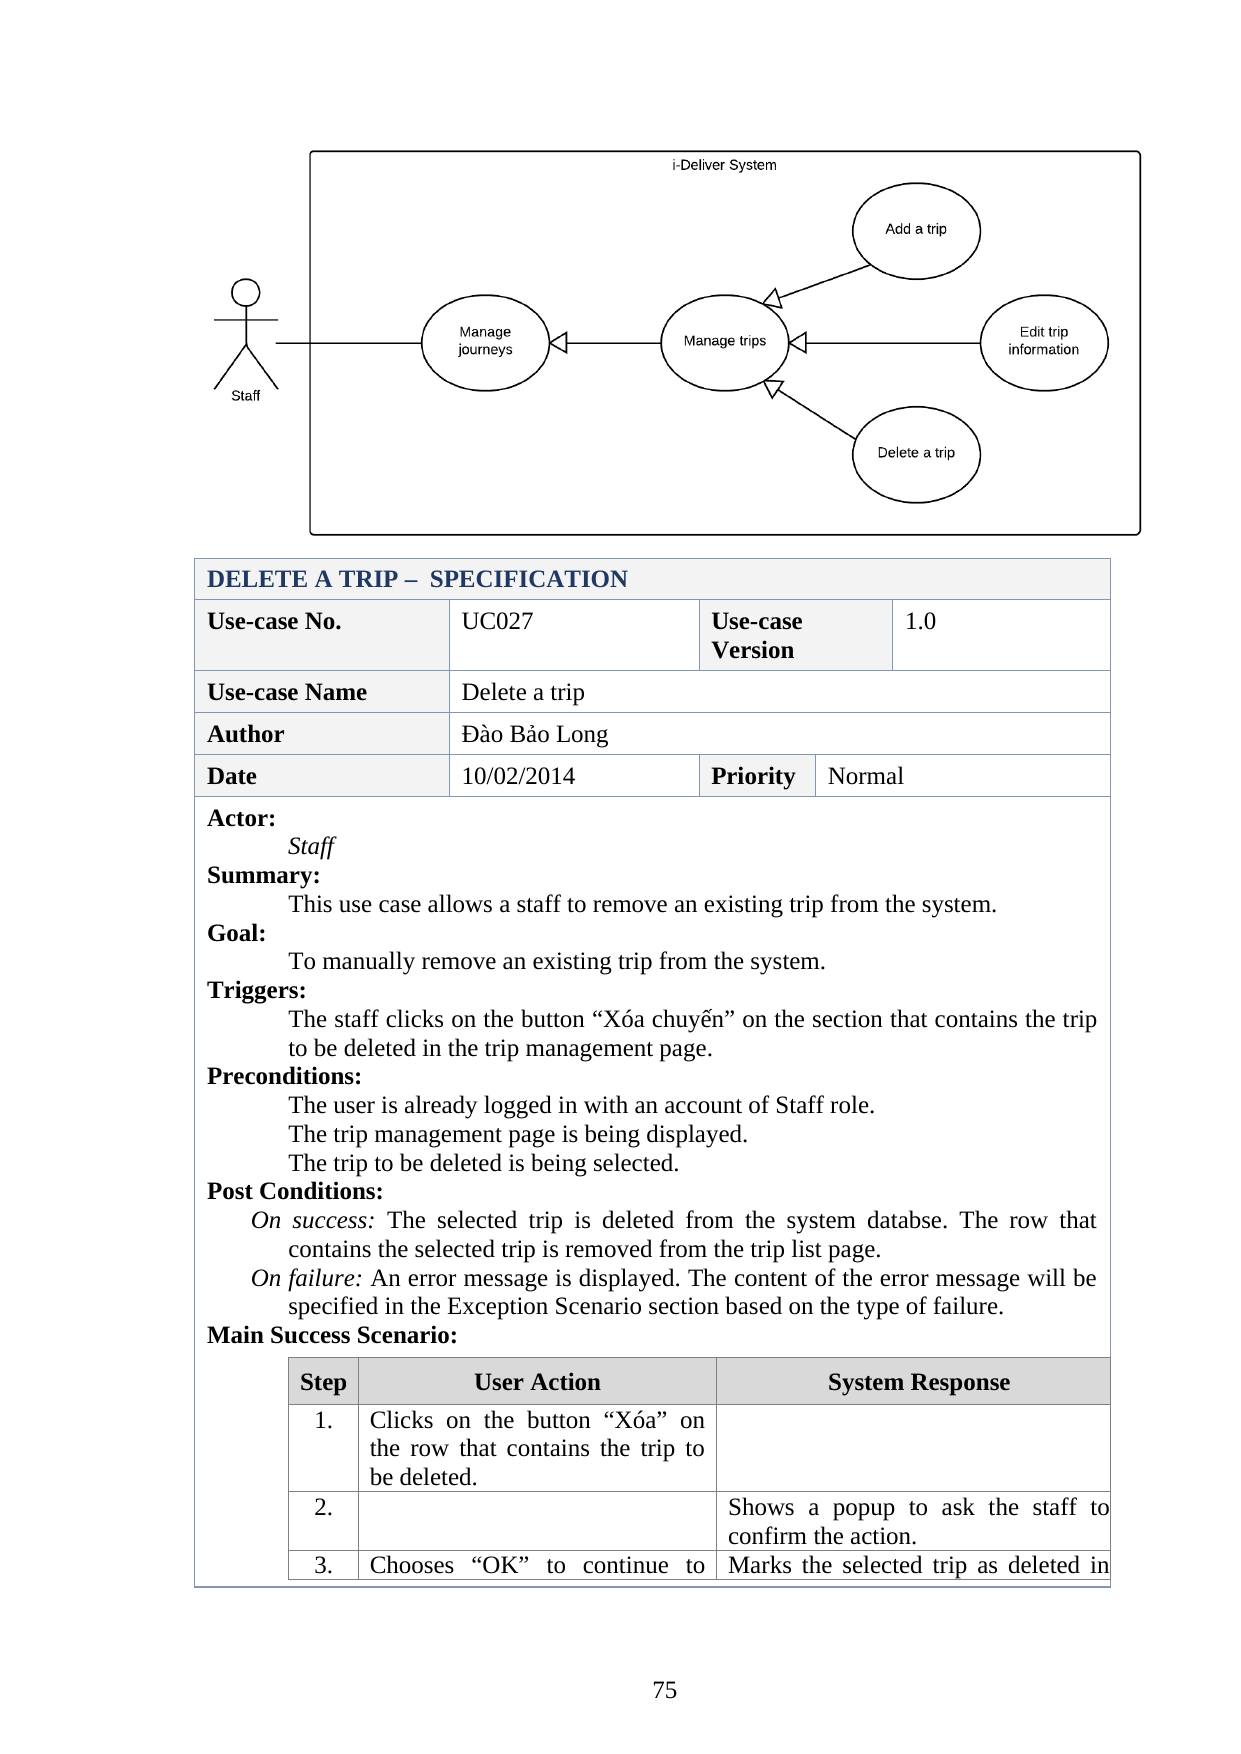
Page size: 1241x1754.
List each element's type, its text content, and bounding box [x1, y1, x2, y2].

table_cell Normal [816, 755, 1110, 796]
table_cell Delete a trip [450, 671, 1110, 712]
table_cell 10/02/2014 [450, 755, 699, 796]
table_cell Use-case No. [195, 600, 449, 670]
table_cell Priority [700, 755, 815, 796]
table_cell Author [195, 713, 449, 754]
table_cell Date [195, 755, 449, 796]
table_cell Use-case Name [195, 671, 449, 712]
picture [206, 147, 1146, 539]
table_cell Đào Bảo Long [450, 713, 1110, 754]
table_cell 1.0 [893, 600, 1110, 670]
table_header DELETE A TRIP – SPECIFICATION [195, 559, 1110, 599]
table_cell UC027 [450, 600, 699, 670]
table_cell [195, 797, 1110, 1586]
table_cell Use-case Version [700, 600, 892, 670]
